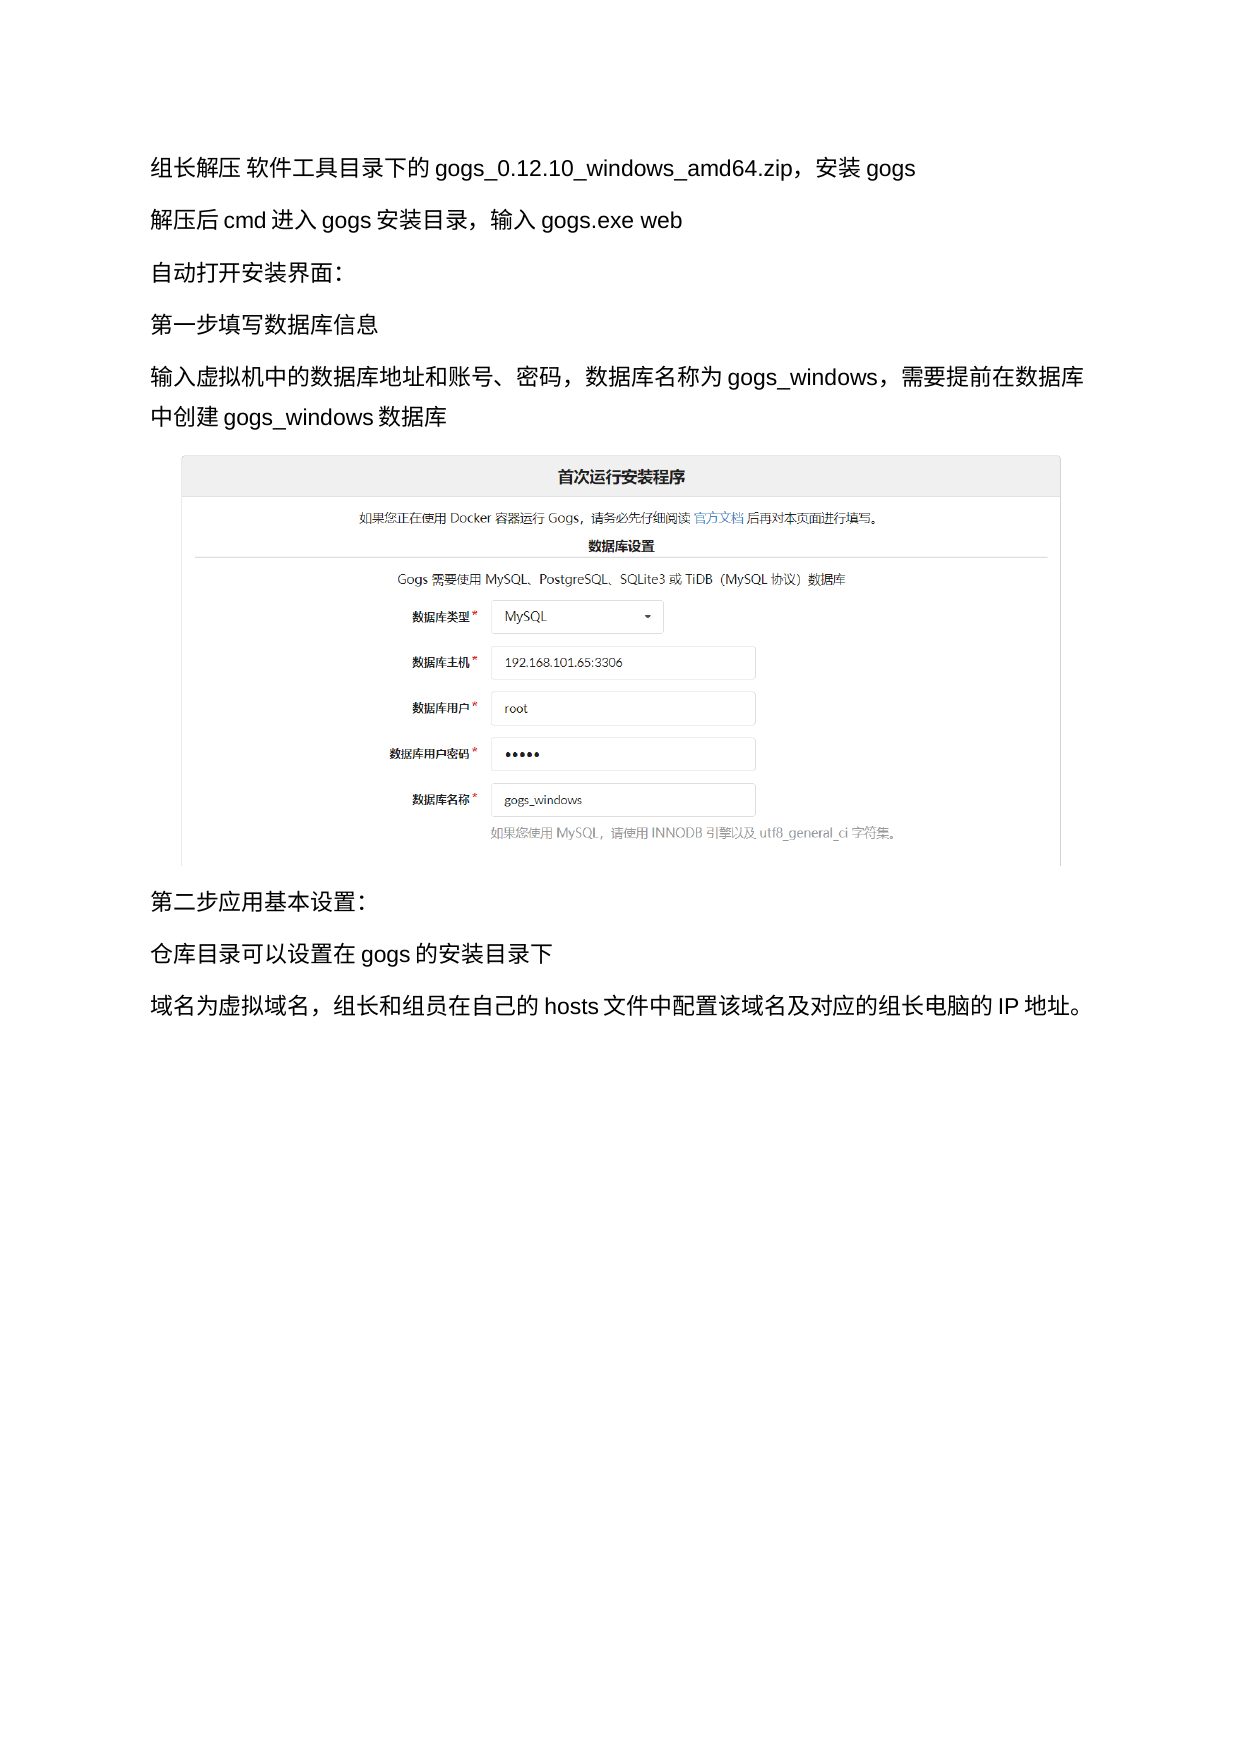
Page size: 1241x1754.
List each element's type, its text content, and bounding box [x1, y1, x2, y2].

text 输入虚拟机中的数据库地址和账号、密码，数据库名称为gogs_windows，需要提前在数据库中创建gogs_windows数据库 [150, 359, 1090, 432]
text 解压后cmd进入gogs安装目录，输入gogs.exe web [150, 202, 1090, 236]
text 自动打开安装界面： [150, 254, 1090, 288]
text 第一步填写数据库信息 [150, 307, 1090, 340]
text 组长解压 软件工具目录下的gogs_0.12.10_windows_amd64.zip，安装gogs [150, 150, 1090, 183]
text 仓库目录可以设置在gogs的安装目录下 [150, 936, 1090, 969]
text 第二步应用基本设置： [150, 883, 1090, 917]
text 域名为虚拟域名，组长和组员在自己的hosts文件中配置该域名及对应的组长电脑的IP地址。 [150, 988, 1090, 1021]
picture [177, 451, 1064, 866]
